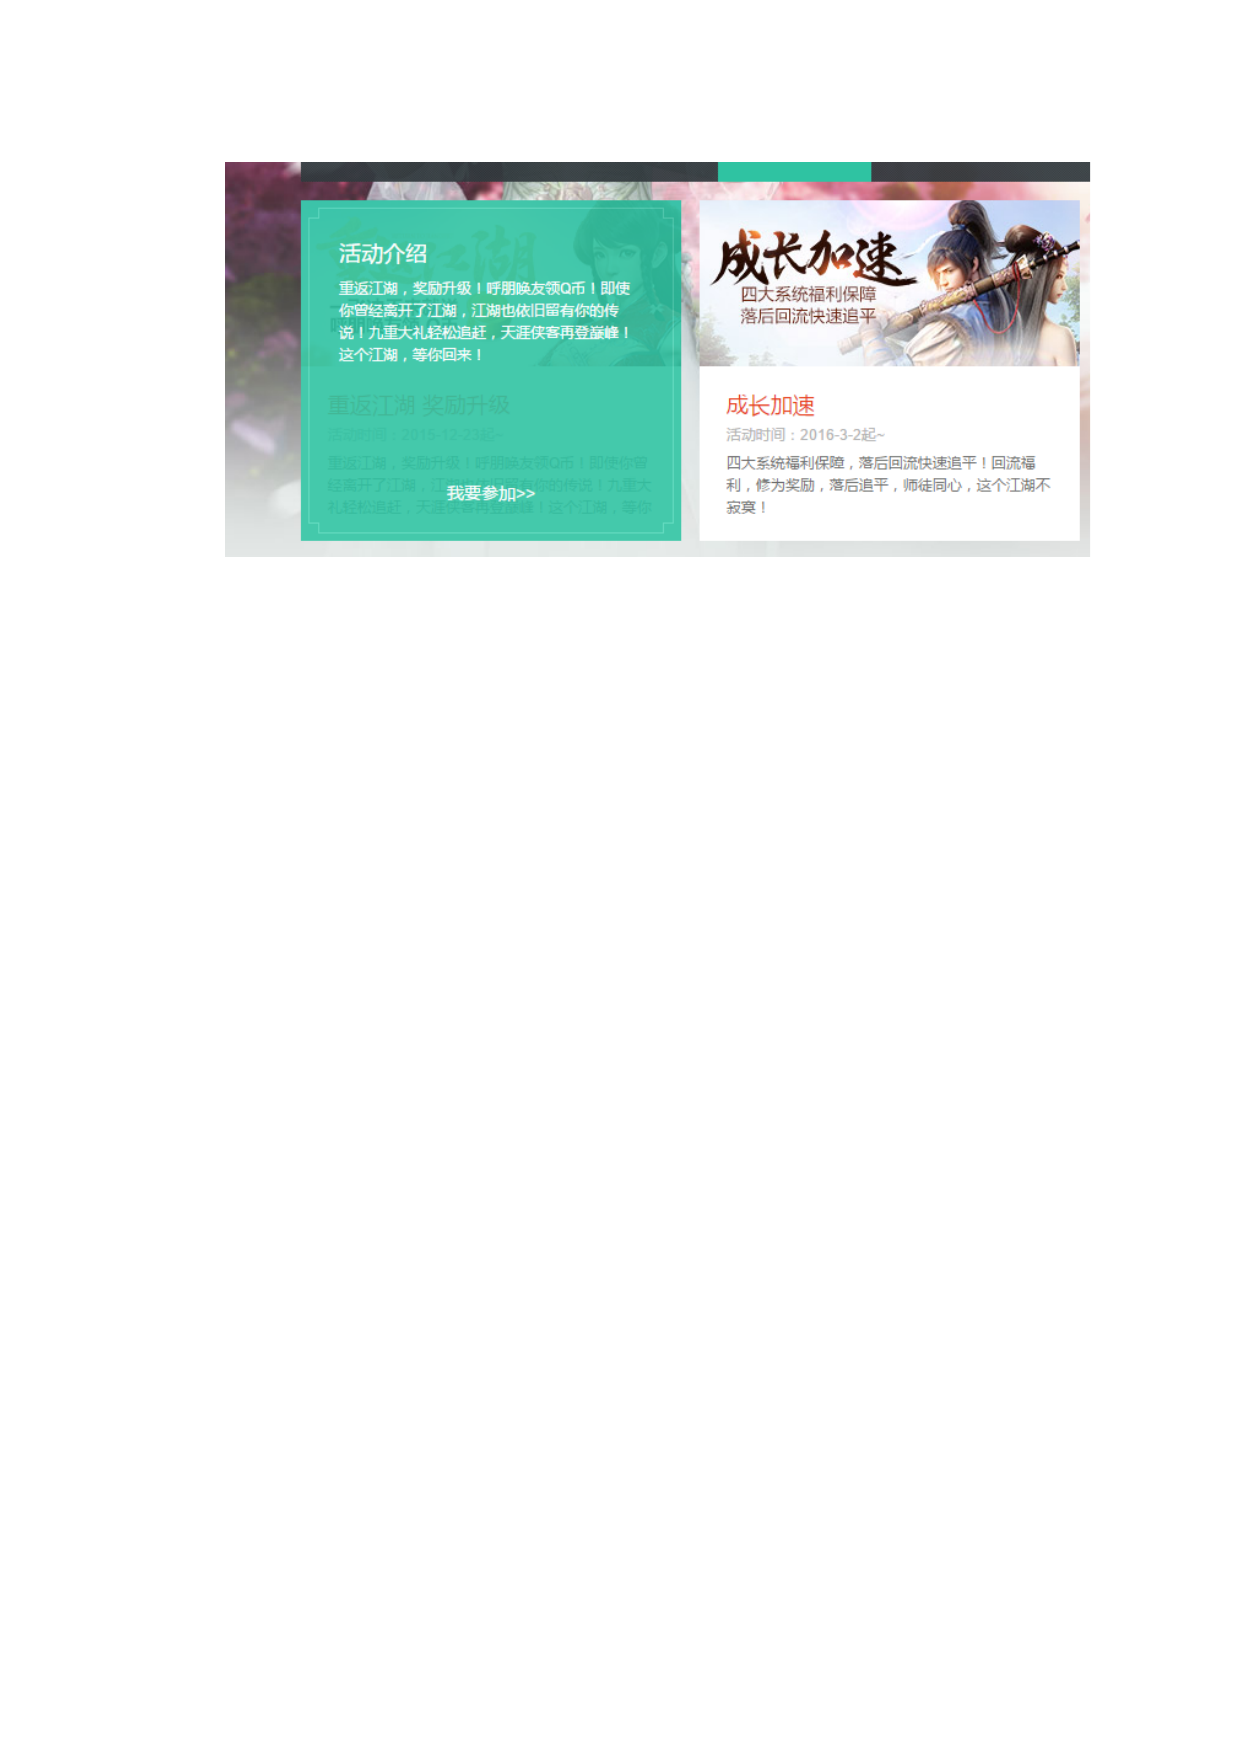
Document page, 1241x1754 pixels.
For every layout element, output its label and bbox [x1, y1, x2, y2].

picture [225, 162, 1091, 557]
